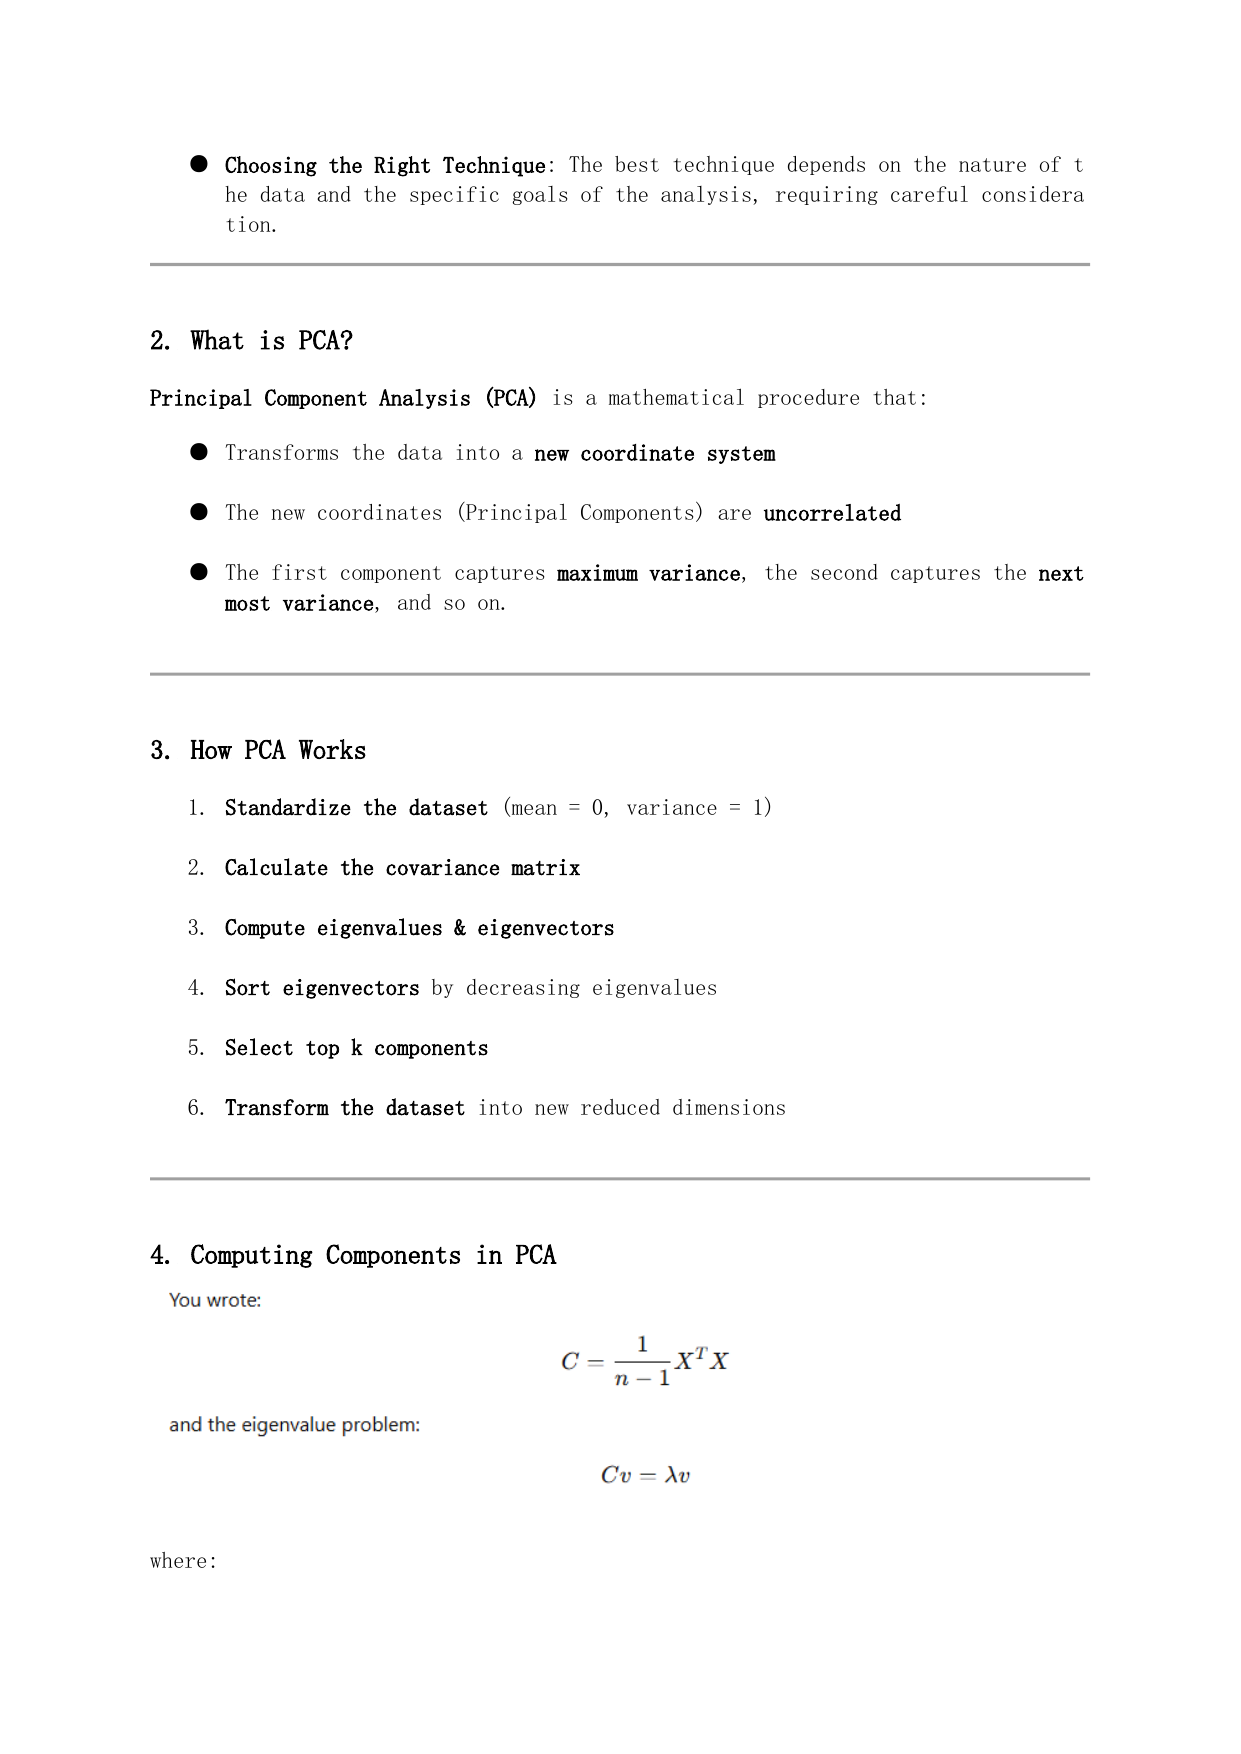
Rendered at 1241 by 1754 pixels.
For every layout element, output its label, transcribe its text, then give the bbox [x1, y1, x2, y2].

list Transforms the data into a new coordinate system [187, 438, 1090, 494]
subtitle 3. How PCA Works [150, 732, 1090, 763]
list Transform the dataset into new reduced dimensions [187, 1092, 1090, 1148]
subtitle 2. What is PCA? [150, 322, 1090, 353]
picture [150, 1280, 753, 1517]
subtitle 4. Computing Components in PCA [150, 1236, 1090, 1267]
text Principal Component Analysis (PCA) is a mathematical procedure that: [150, 383, 1090, 409]
list Select top k components [187, 1032, 1090, 1088]
text where: [150, 1546, 1090, 1572]
list Compute eigenvalues & eigenvectors [187, 912, 1090, 968]
list Calculate the covariance matrix [187, 852, 1090, 908]
list The new coordinates (Principal Components) are uncorrelated [187, 498, 1090, 554]
list Sort eigenvectors by decreasing eigenvalues [187, 972, 1090, 1028]
list The first component captures maximum variance, the second captures the next most variance, and so on. [187, 558, 1090, 644]
list Standardize the dataset (mean = 0, variance = 1) [187, 792, 1090, 848]
list Choosing the Right Technique: The best technique depends on the nature of the data and the specific goals of the analysis, requiring careful consideration. [187, 150, 1090, 236]
